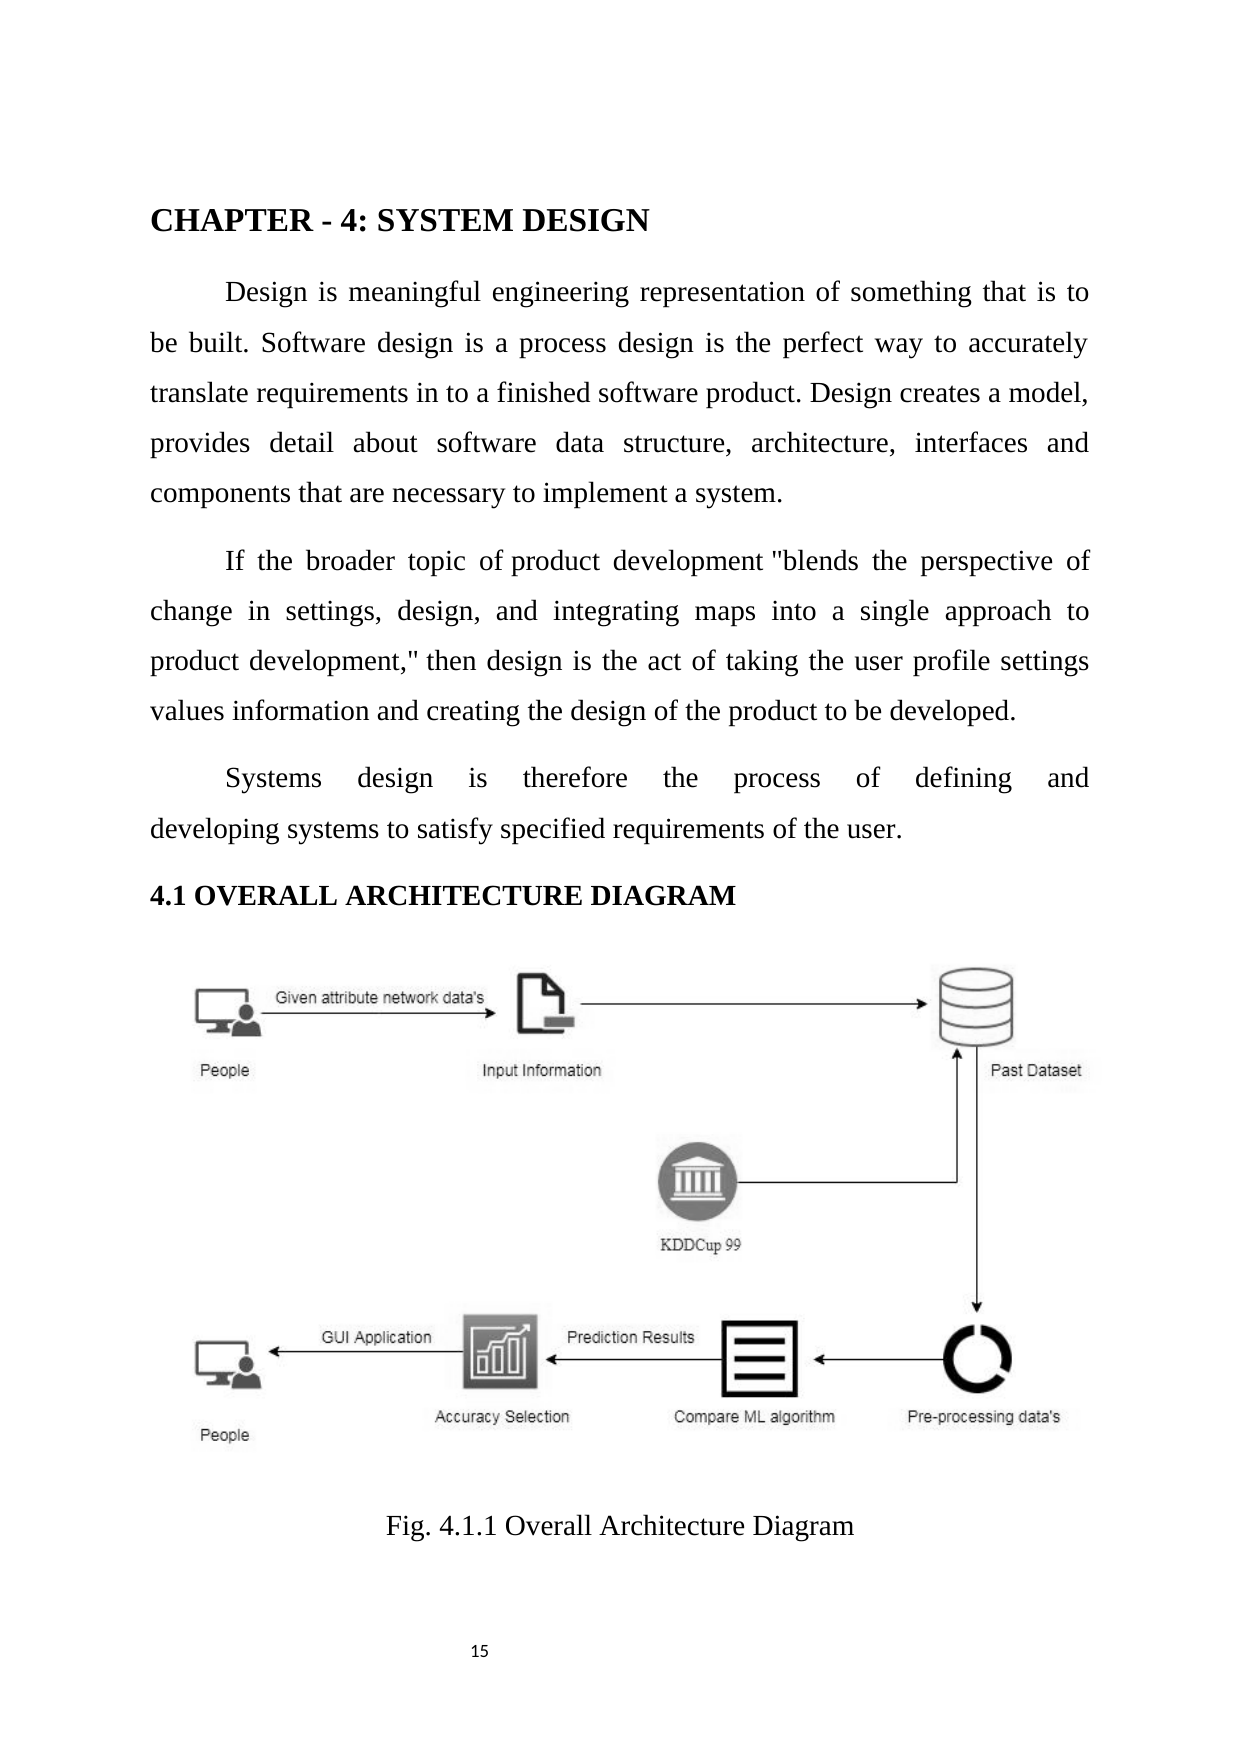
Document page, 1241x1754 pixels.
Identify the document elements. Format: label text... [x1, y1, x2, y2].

list CHAPTER - 4: SYSTEM DESIGN [150, 200, 1090, 238]
list Design is meaningful engineering representation of something that is to be built. Software design is a process design is the perfect way to accurately translate requirements in to a finished software product. Design creates a model, provides detail about software data structure, architecture, interfaces and components that are necessary to implement a system. [150, 274, 1090, 509]
list Fig. 4.1.1 Overall Architecture Diagram [150, 1508, 1090, 1542]
list 4.1 OVERALL ARCHITECTURE DIAGRAM [150, 878, 1090, 911]
list Systems design is therefore the process of defining and developing systems to satisfy specified requirements of the user. [150, 761, 1090, 844]
list If the broader topic of product development "blends the perspective of change in settings, design, and integrating maps into a single approach to product development," then design is the act of taking the user profile settings values information and creating the design of the product to be developed. [150, 543, 1090, 727]
